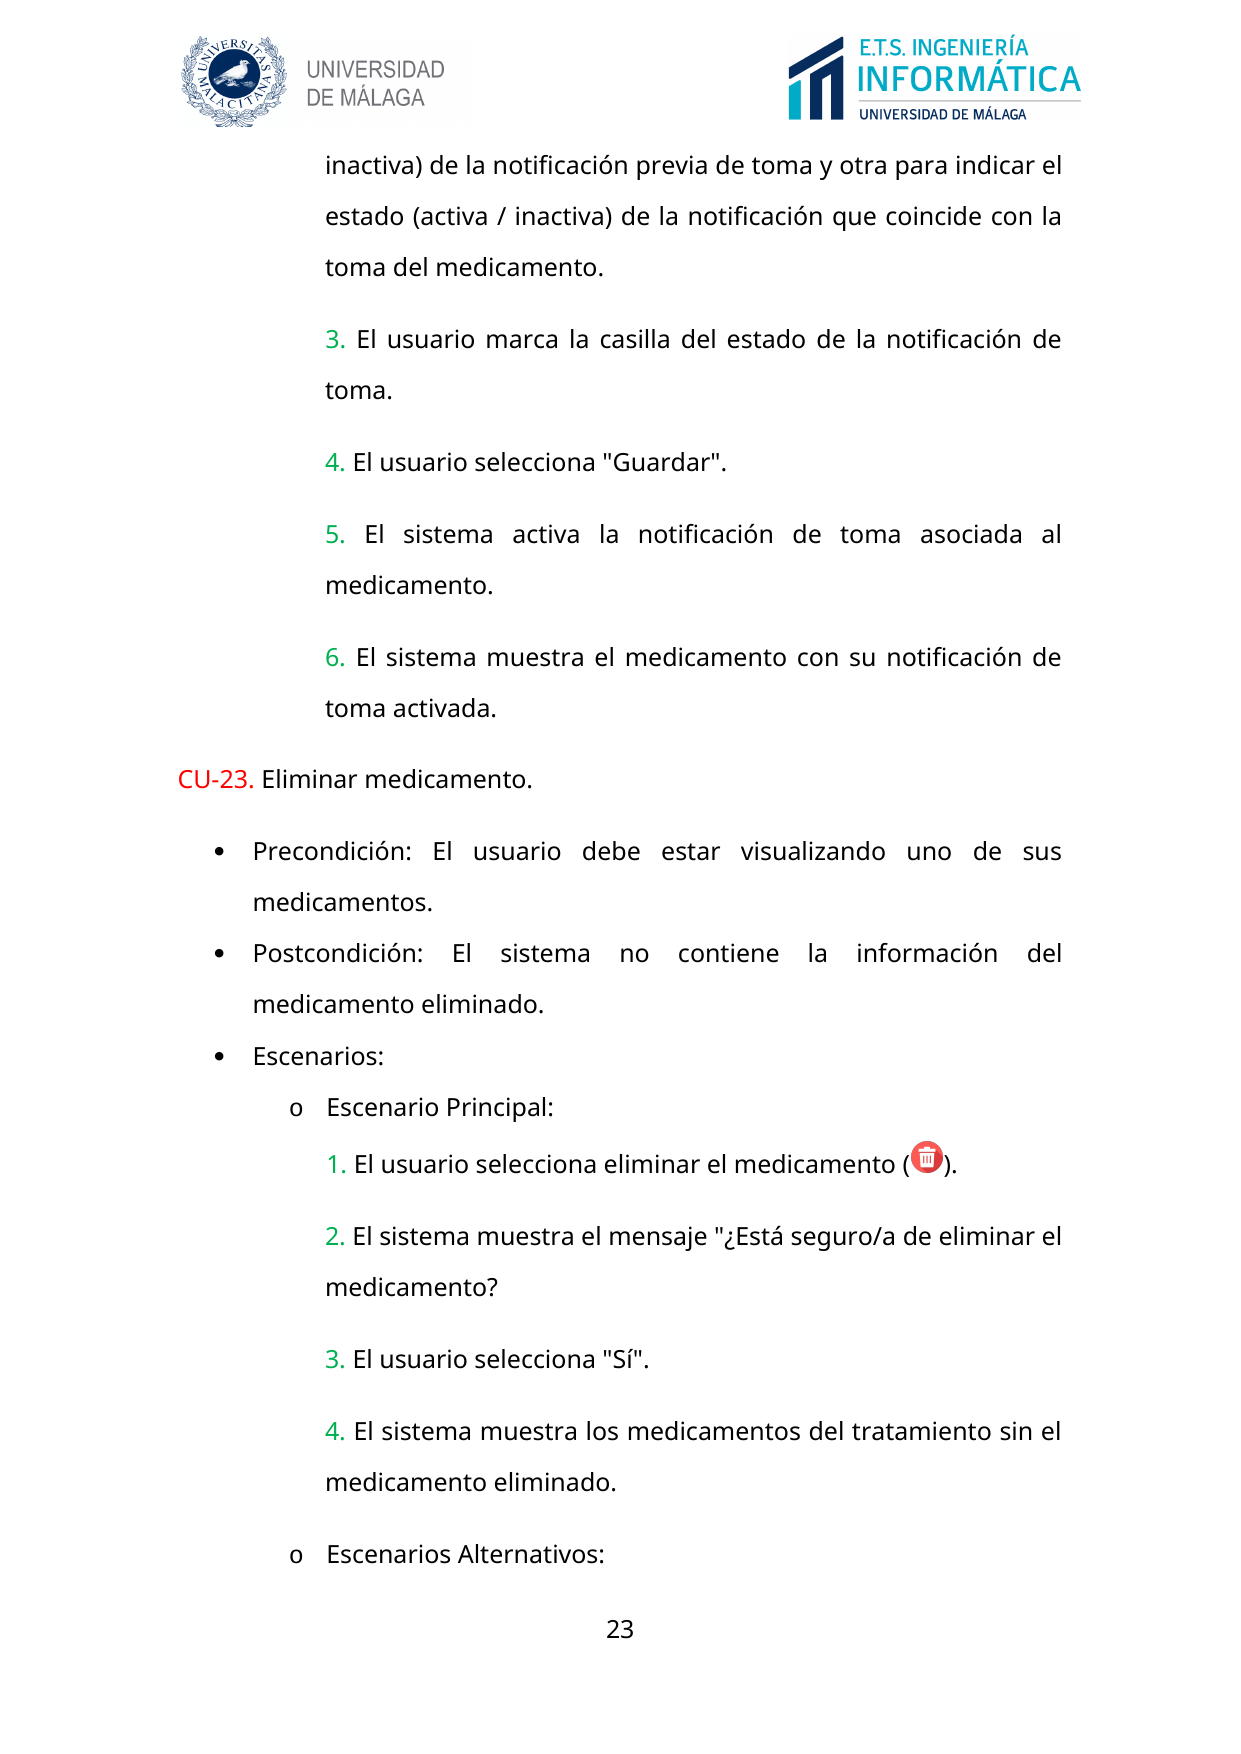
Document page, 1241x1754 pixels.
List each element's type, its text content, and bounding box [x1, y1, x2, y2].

list Escenarios Alternativos: [288, 1536, 1063, 1571]
text 6. El sistema muestra el medicamento con su notificación de toma activada. [325, 639, 1063, 724]
list Escenario Principal: [288, 1089, 1063, 1123]
list Postcondición: El sistema no contiene la información del medicamento eliminado. [215, 936, 1063, 1021]
text 3. El usuario marca la casilla del estado de la notificación de toma. [325, 322, 1063, 407]
picture [180, 35, 477, 127]
text 3. El usuario selecciona "Sí". [177, 1342, 1063, 1376]
text 2. El sistema muestra el mensaje "¿Está seguro/a de eliminar el medicamento? [325, 1219, 1063, 1304]
picture [786, 34, 1083, 122]
list Precondición: El usuario debe estar visualizando uno de sus medicamentos. [215, 834, 1063, 919]
text 4. El usuario selecciona "Guardar". [325, 444, 1063, 478]
text 4. El sistema muestra los medicamentos del tratamiento sin el medicamento eliminado. [325, 1413, 1063, 1498]
text CU-23. Eliminar medicamento. [177, 762, 1063, 796]
list 1. El usuario selecciona eliminar el medicamento (). [326, 1141, 1063, 1181]
list Escenarios: [215, 1038, 1063, 1072]
text 5. El sistema activa la notificación de toma asociada al medicamento. [325, 516, 1063, 601]
picture [910, 1140, 944, 1174]
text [325, 148, 1063, 284]
